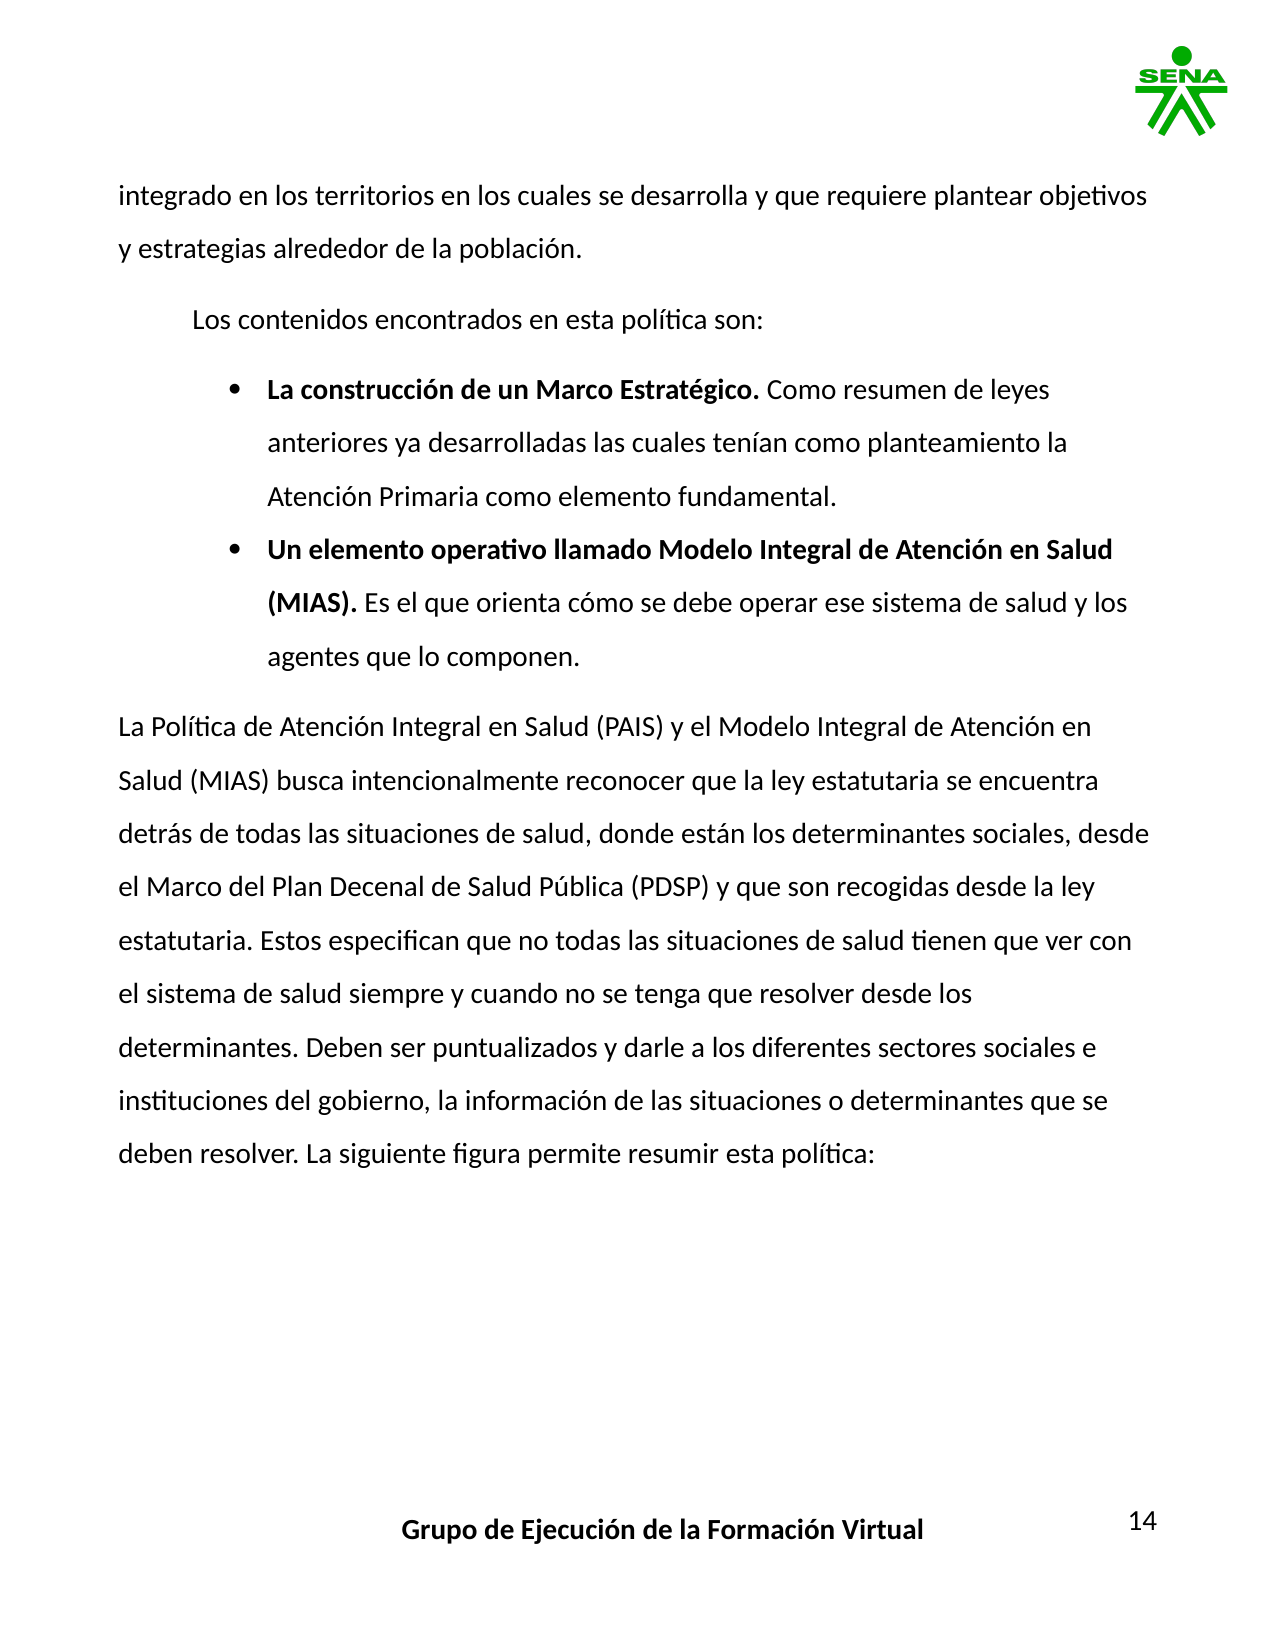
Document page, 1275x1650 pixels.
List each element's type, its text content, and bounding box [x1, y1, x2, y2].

list La construcción de un Marco Estratégico. Como resumen de leyes anteriores ya desarrolladas las cuales tenían como planteamiento la Atención Primaria como elemento fundamental. [229, 371, 1157, 513]
picture [1135, 46, 1228, 136]
text La Política de Atención Integral en Salud (PAIS) y el Modelo Integral de Atención en Salud (MIAS) busca intencionalmente reconocer que la ley estatutaria se encuentra detrás de todas las situaciones de salud, donde están los determinantes sociales, desde el Marco del Plan Decenal de Salud Pública (PDSP) y que son recogidas desde la ley estatutaria. Estos especifican que no todas las situaciones de salud tienen que ver con el sistema de salud siempre y cuando no se tenga que resolver desde los determinantes. Deben ser puntualizados y darle a los diferentes sectores sociales e instituciones del gobierno, la información de las situaciones o determinantes que se deben resolver. La siguiente figura permite resumir esta política: [118, 708, 1157, 1171]
list Un elemento operativo llamado Modelo Integral de Atención en Salud (MIAS). Es el que orienta cómo se debe operar ese sistema de salud y los agentes que lo componen. [229, 531, 1157, 674]
text Los contenidos encontrados en esta política son: [118, 301, 1157, 336]
